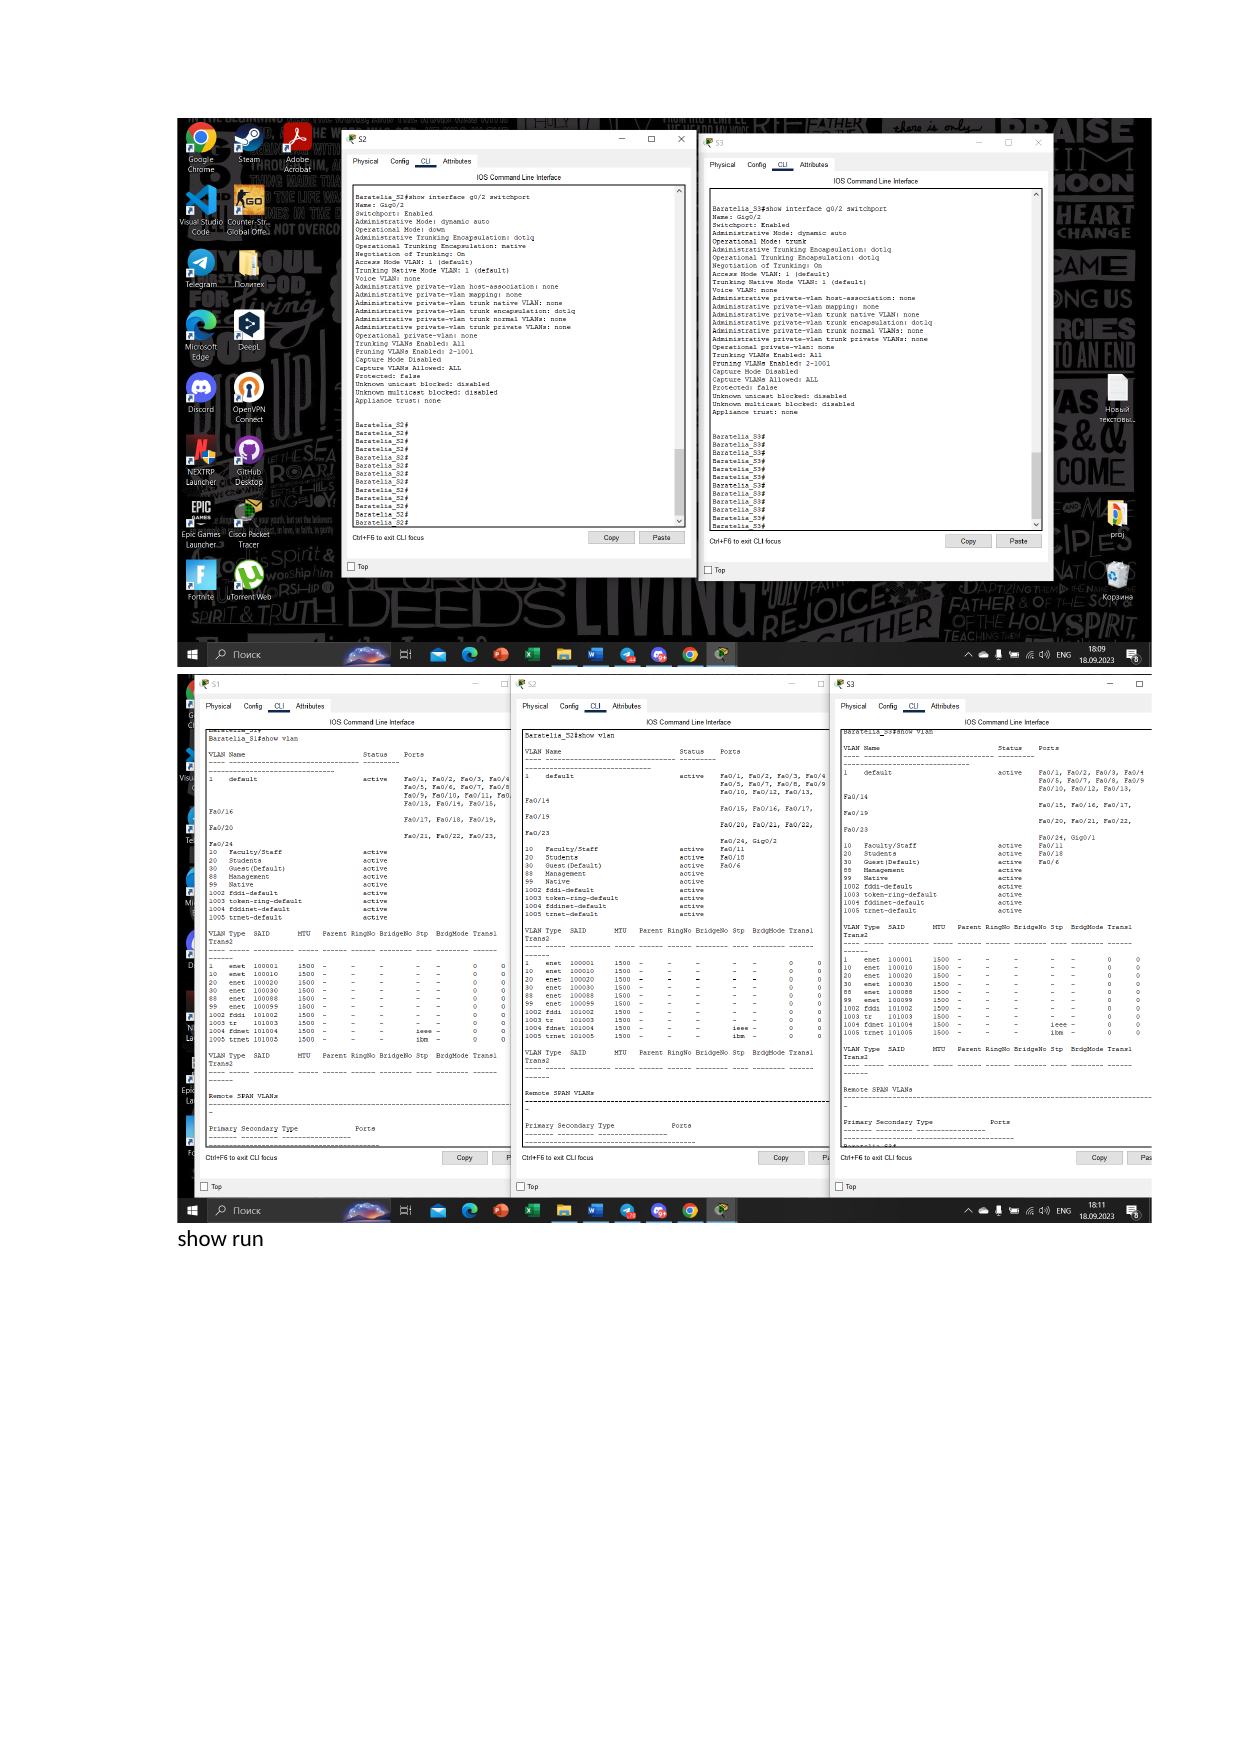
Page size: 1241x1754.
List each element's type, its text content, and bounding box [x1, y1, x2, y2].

text Шаг 4: Проверьте настройки коммутаторов S2 и S3. show run [177, 1223, 1152, 1252]
picture [177, 118, 1152, 667]
picture [177, 674, 1152, 1223]
